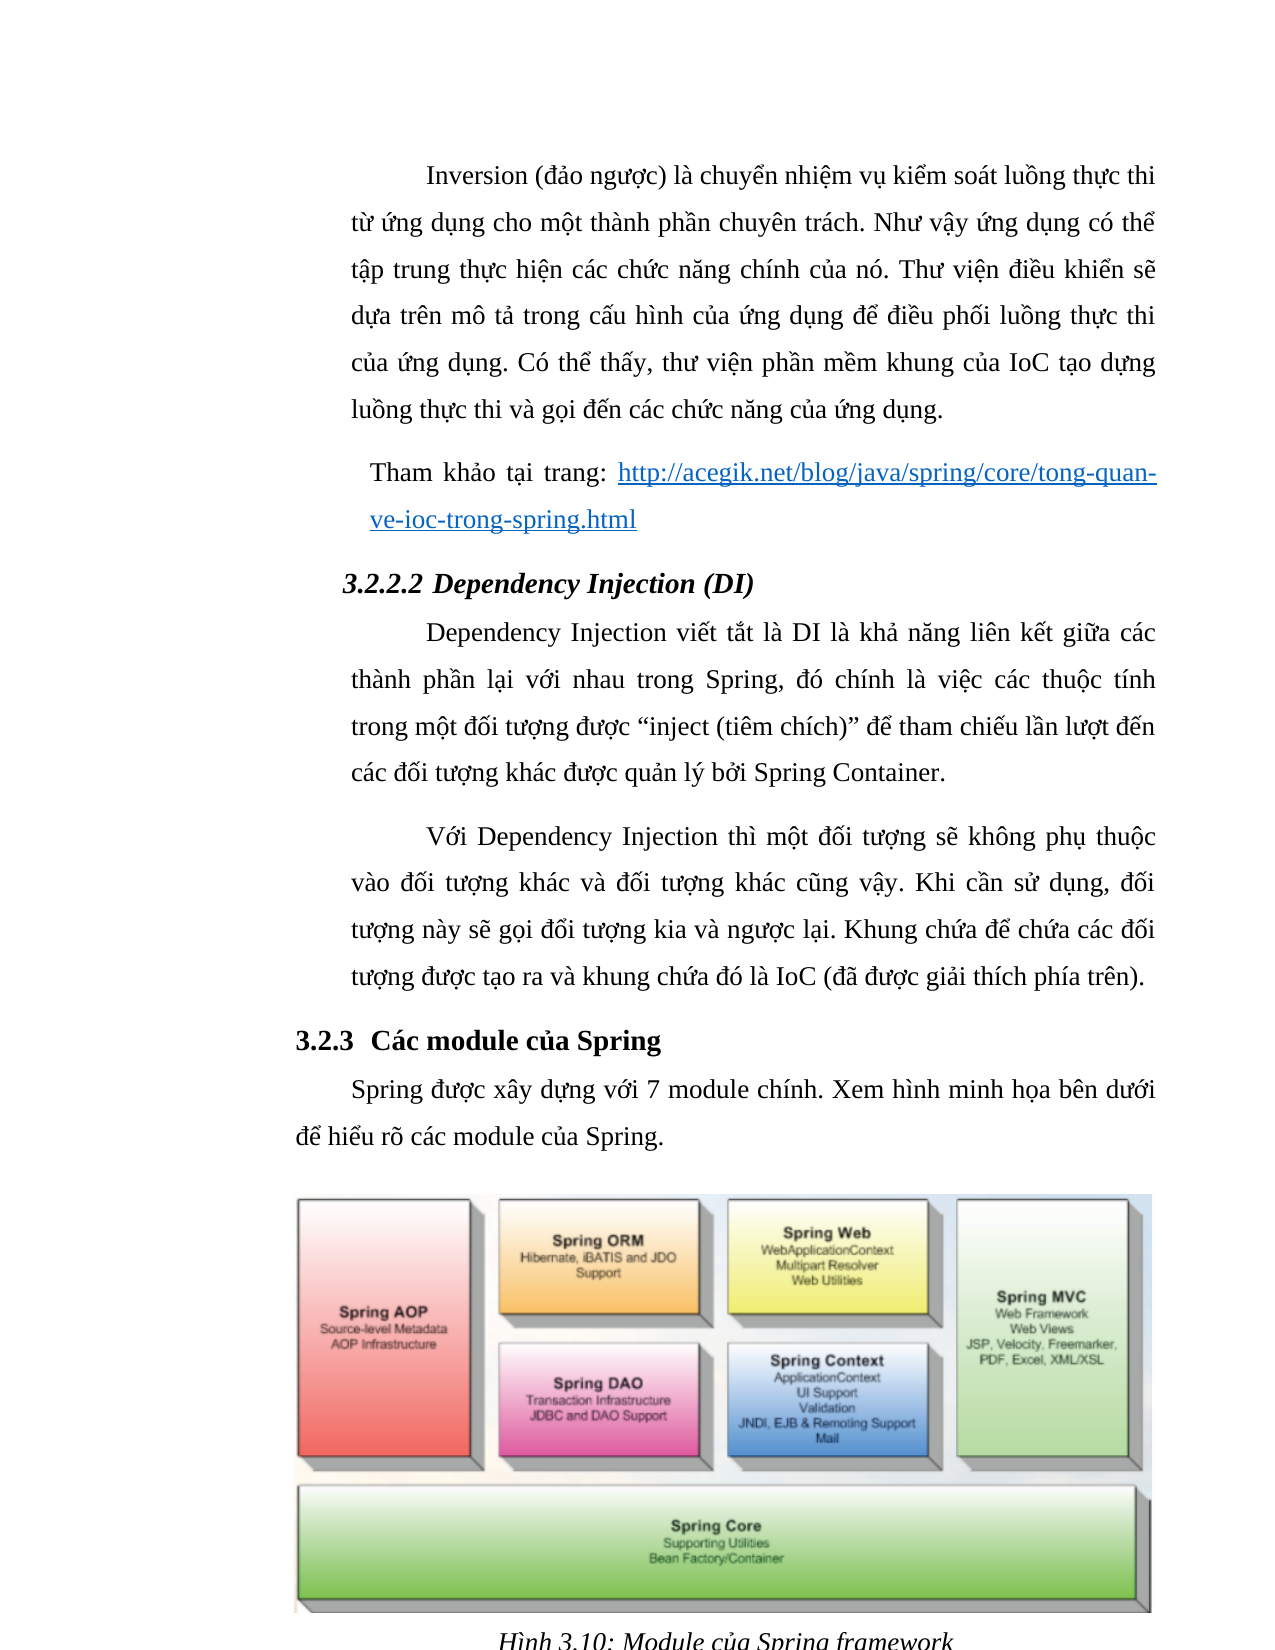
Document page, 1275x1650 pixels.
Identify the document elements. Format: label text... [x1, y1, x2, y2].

text Với Dependency Injection thì một đối tượng sẽ không phụ thuộc vào đối tượng khác và đối tượng khác cũng vậy. Khi cần sử dụng, đối tượng này sẽ gọi đổi tượng kia và ngược lại. Khung chứa để chứa các đối tượng được tạo ra và khung chứa đó là IoC (đã được giải thích phía trên). [351, 820, 1157, 991]
text Inversion (đảo ngược) là chuyển nhiệm vụ kiểm soát luồng thực thi từ ứng dụng cho một thành phần chuyên trách. Như vậy ứng dụng có thể tập trung thực hiện các chức năng chính của nó. Thư viện điều khiển sẽ dựa trên mô tả trong cấu hình của ứng dụng để điều phối luồng thực thi của ứng dụng. Có thể thấy, thư viện phần mềm khung của IoC tạo dựng luồng thực thi và gọi đến các chức năng của ứng dụng. [351, 159, 1157, 424]
text Dependency Injection viết tắt là DI là khả năng liên kết giữa các thành phần lại với nhau trong Spring, đó chính là việc các thuộc tính trong một đối tượng được “inject (tiêm chích)” để tham chiếu lần lượt đến các đối tượng khác được quản lý bởi Spring Container. [351, 616, 1157, 788]
subtitle Dependency Injection (DI) [343, 566, 1157, 600]
picture [293, 1194, 1153, 1613]
text Spring được xây dựng với 7 module chính. Xem hình minh họa bên dưới để hiểu rõ các module của Spring. [295, 1073, 1157, 1151]
text Tham khảo tại trang: http://acegik.net/blog/java/spring/core/tong-quan-ve-ioc-trong-spring.html [369, 456, 1157, 534]
subtitle Các module của Spring [295, 1023, 1157, 1057]
